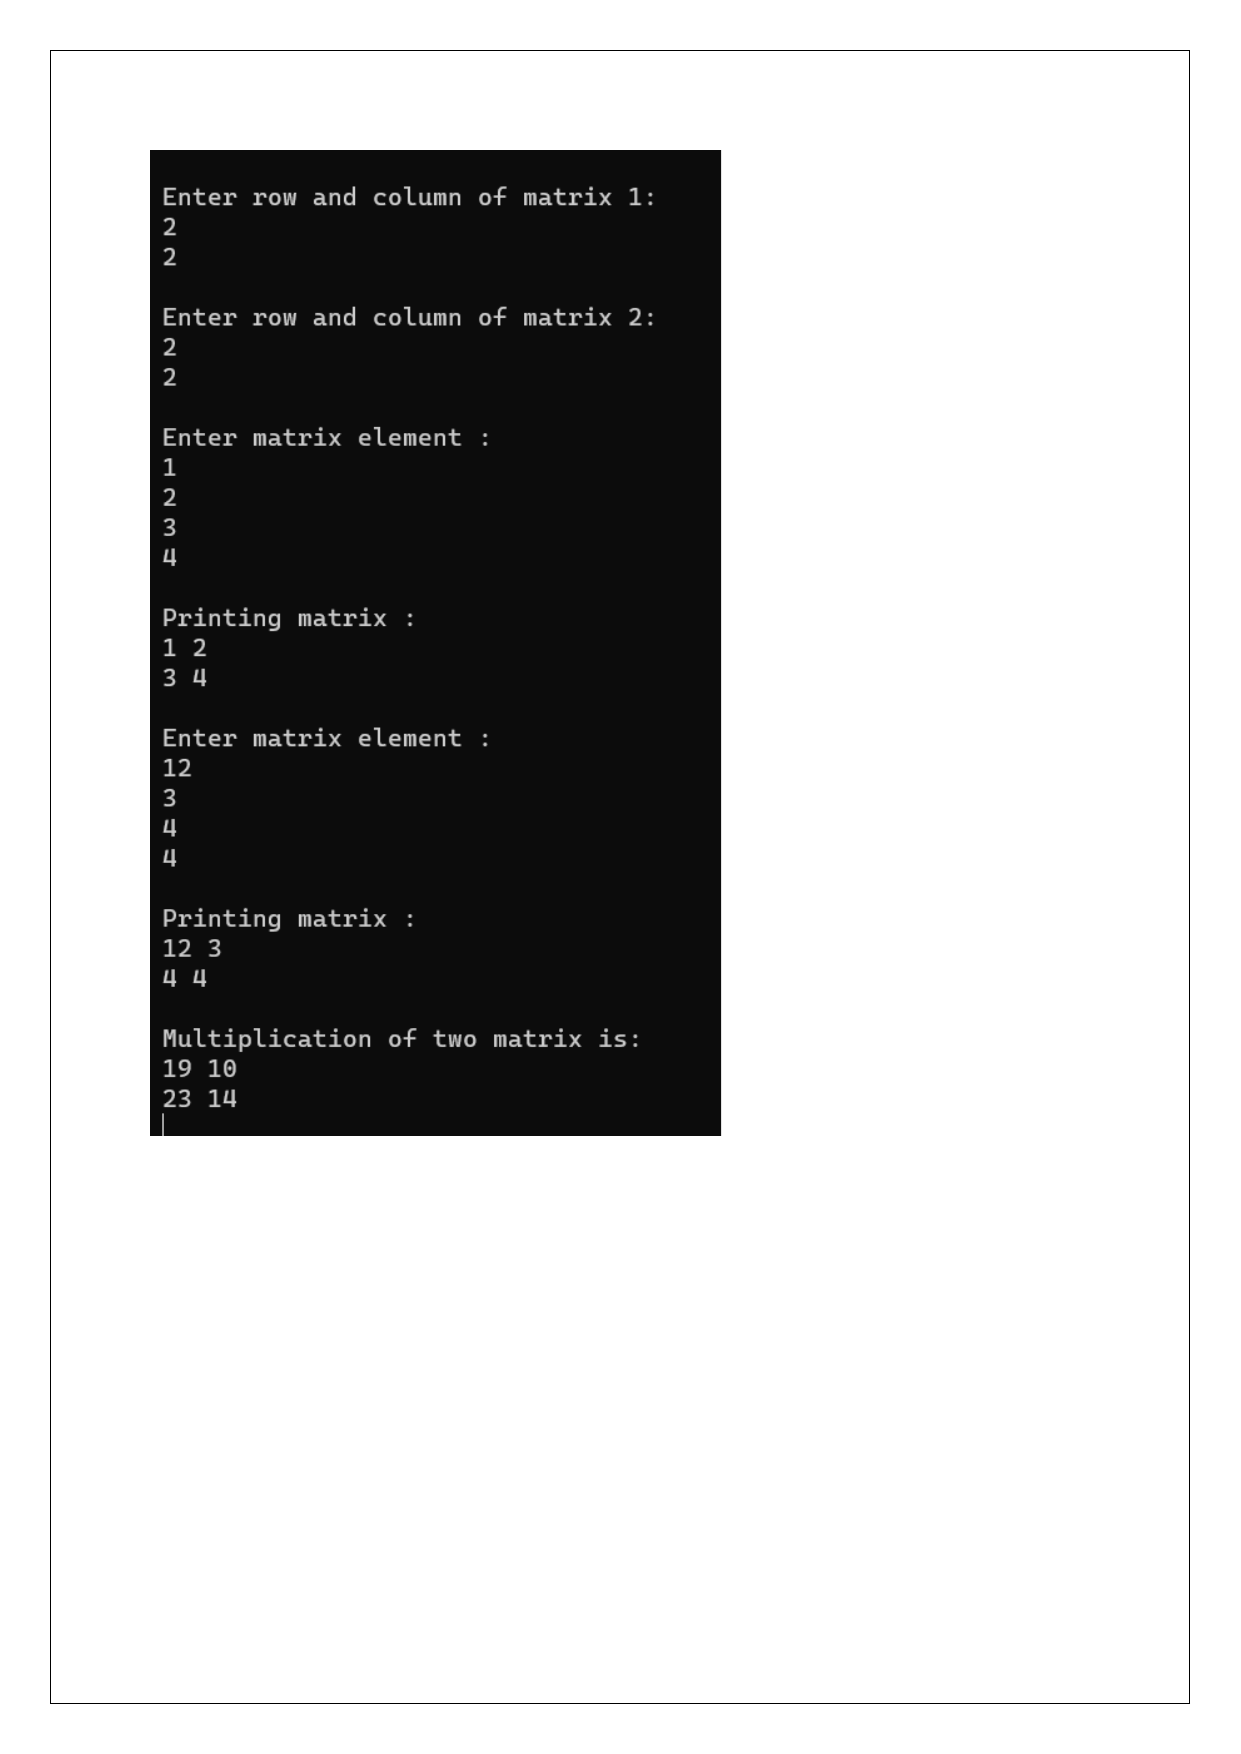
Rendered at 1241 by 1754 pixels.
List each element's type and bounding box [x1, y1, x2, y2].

picture [150, 150, 722, 1136]
